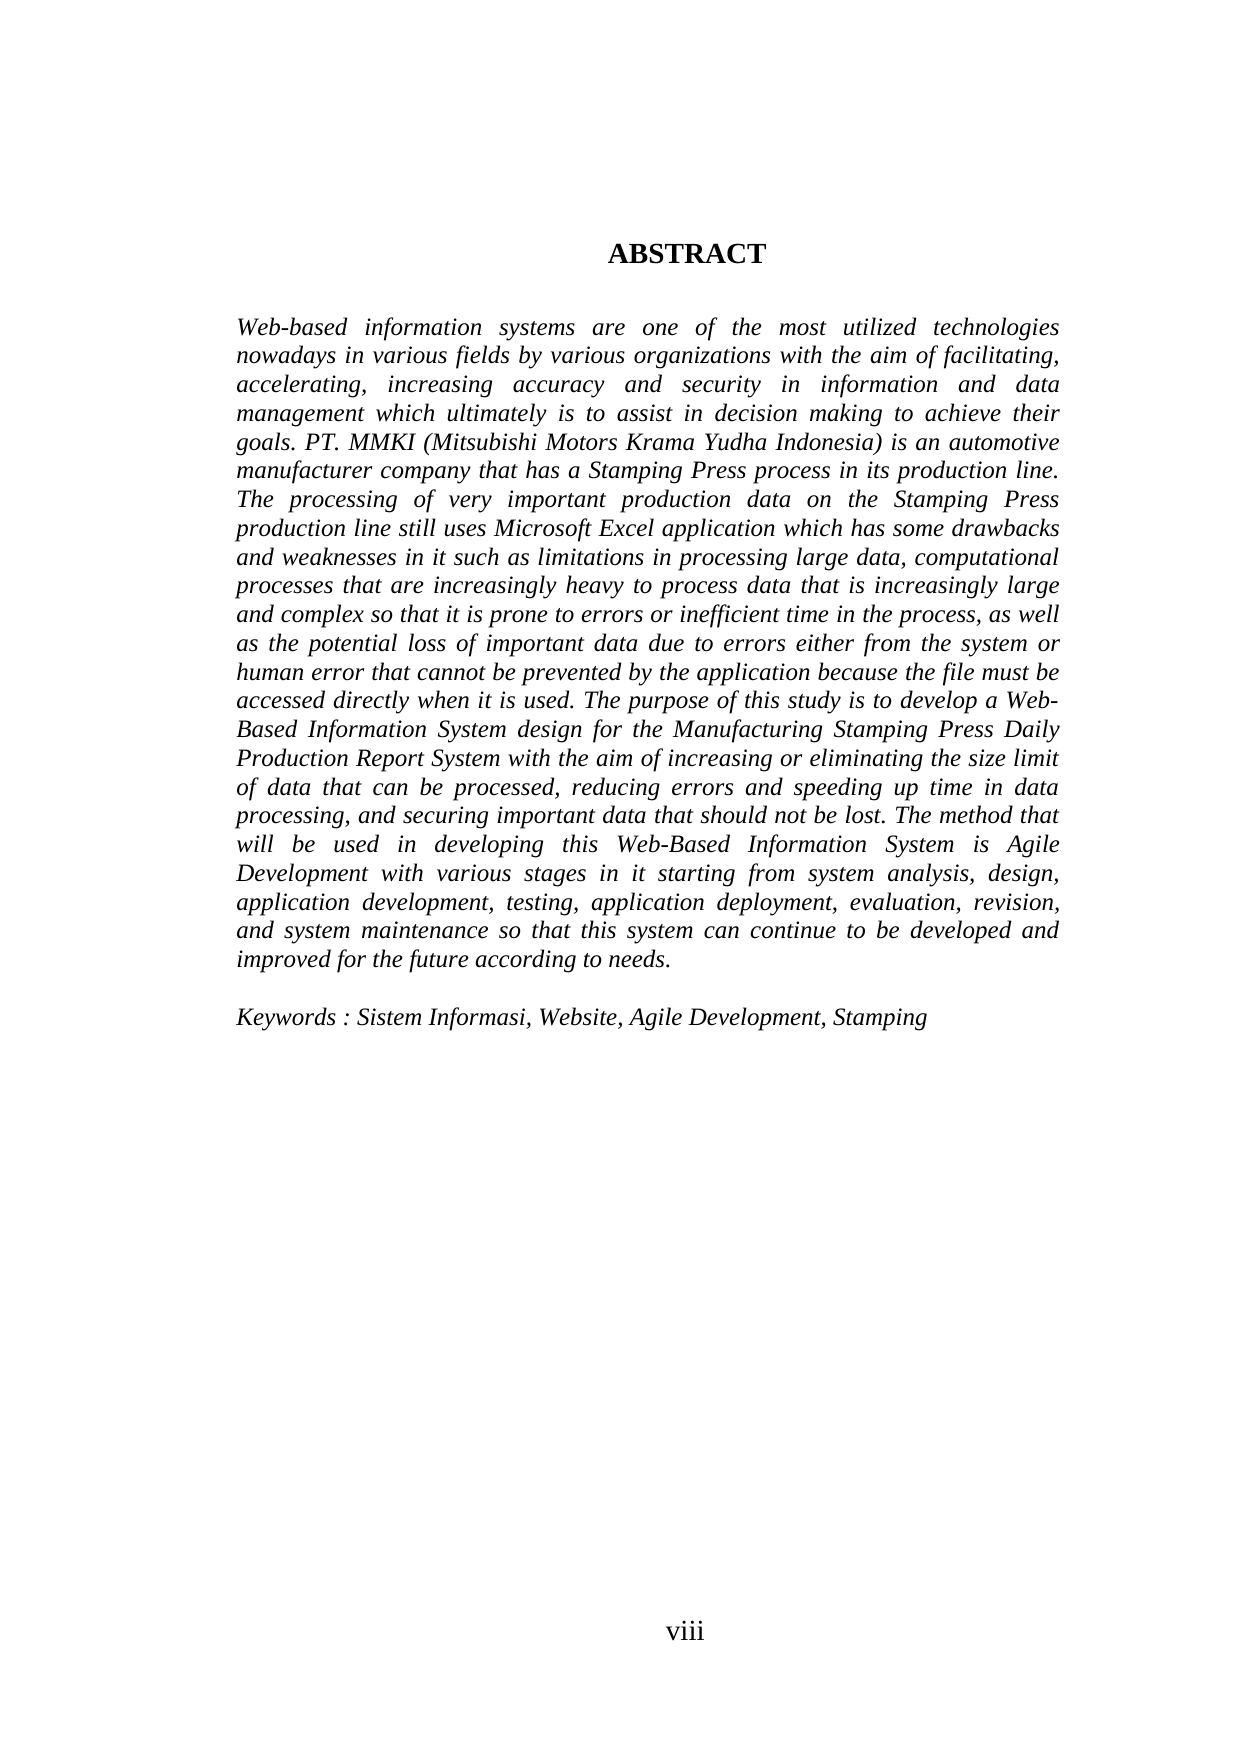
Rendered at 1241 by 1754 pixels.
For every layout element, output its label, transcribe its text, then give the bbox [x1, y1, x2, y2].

text Keywords : Sistem Informasi, Website, Agile Development, Stamping [236, 1002, 1063, 1030]
text Web-based information systems are one of the most utilized technologies nowadays in various fields by various organizations with the aim of facilitating, accelerating, increasing accuracy and security in information and data management which ultimately is to assist in decision making to achieve their goals. PT. MMKI (Mitsubishi Motors Krama Yudha Indonesia) is an automotive manufacturer company that has a Stamping Press process in its production line. The processing of very important production data on the Stamping Press production line still uses Microsoft Excel application which has some drawbacks and weaknesses in it such as limitations in processing large data, computational processes that are increasingly heavy to process data that is increasingly large and complex so that it is prone to errors or inefficient time in the process, as well as the potential loss of important data due to errors either from the system or human error that cannot be prevented by the application because the file must be accessed directly when it is used. The purpose of this study is to develop a Web-Based Information System design for the Manufacturing Stamping Press Daily Production Report System with the aim of increasing or eliminating the size limit of data that can be processed, reducing errors and speeding up time in data processing, and securing important data that should not be lost. The method that will be used in developing this Web-Based Information System is Agile Development with various stages in it starting from system analysis, design, application development, testing, application deployment, evaluation, revision, and system maintenance so that this system can continue to be developed and improved for the future according to needs. [236, 312, 1063, 973]
text ABSTRACT [236, 236, 1063, 270]
